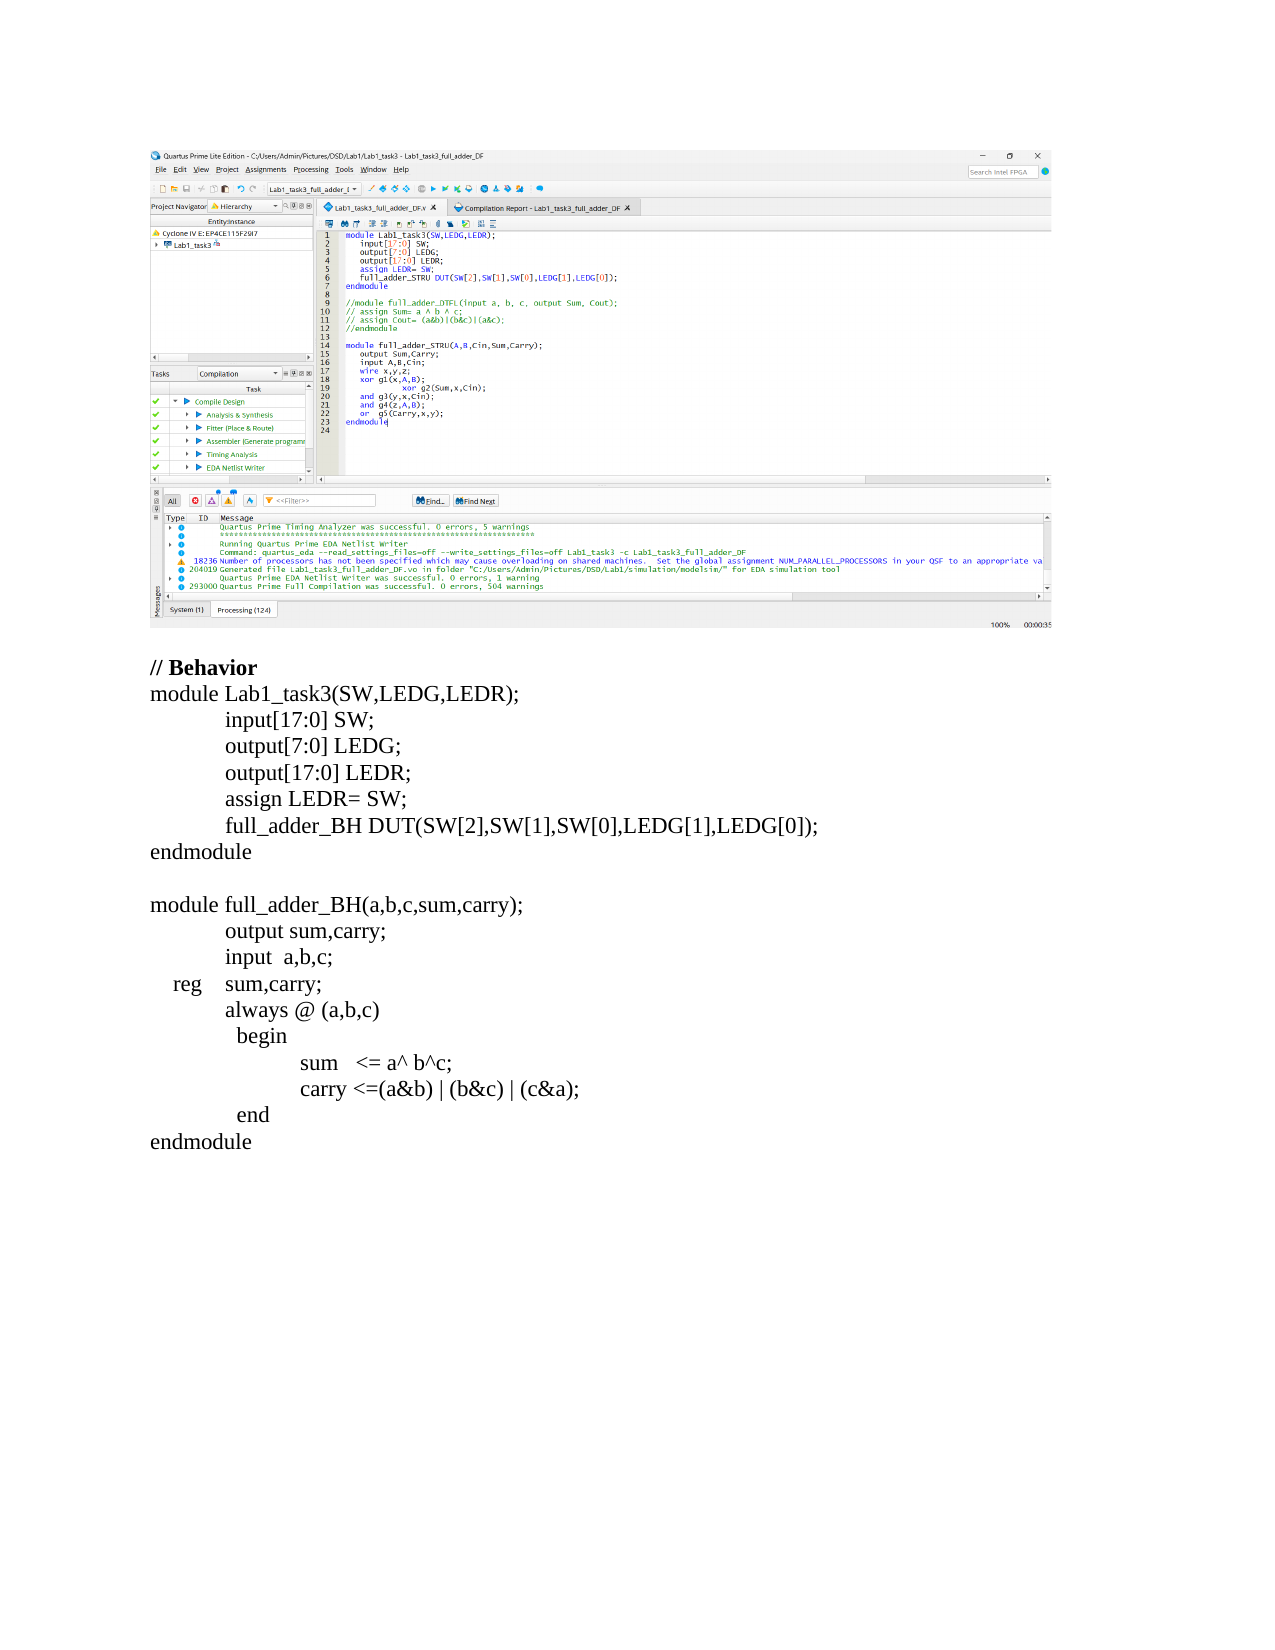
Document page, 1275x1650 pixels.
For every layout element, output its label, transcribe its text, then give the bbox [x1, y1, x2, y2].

text end [150, 1102, 1125, 1128]
text input[17:0] SW; [150, 706, 1125, 733]
text module Lab1_task3(SW,LEDG,LEDR); [150, 680, 1125, 706]
text assign LEDR= SW; [150, 785, 1125, 812]
text begin [150, 1022, 1125, 1049]
text reg sum,carry; [150, 970, 1125, 996]
text input a,b,c; [150, 943, 1125, 970]
text endmodule [150, 838, 1125, 864]
picture [150, 150, 1052, 628]
text output sum,carry; [150, 917, 1125, 943]
text module full_adder_BH(a,b,c,sum,carry); [150, 891, 1125, 917]
text carry <=(a&b) | (b&c) | (c&a); [150, 1075, 1125, 1102]
text full_adder_BH DUT(SW[2],SW[1],SW[0],LEDG[1],LEDG[0]); [150, 812, 1125, 838]
text always @ (a,b,c) [150, 996, 1125, 1022]
text // Behavior [150, 653, 1125, 680]
text endmodule [150, 1128, 1125, 1154]
text output[7:0] LEDG; [150, 733, 1125, 759]
text sum <= a^ b^c; [150, 1049, 1125, 1075]
text output[17:0] LEDR; [150, 759, 1125, 785]
